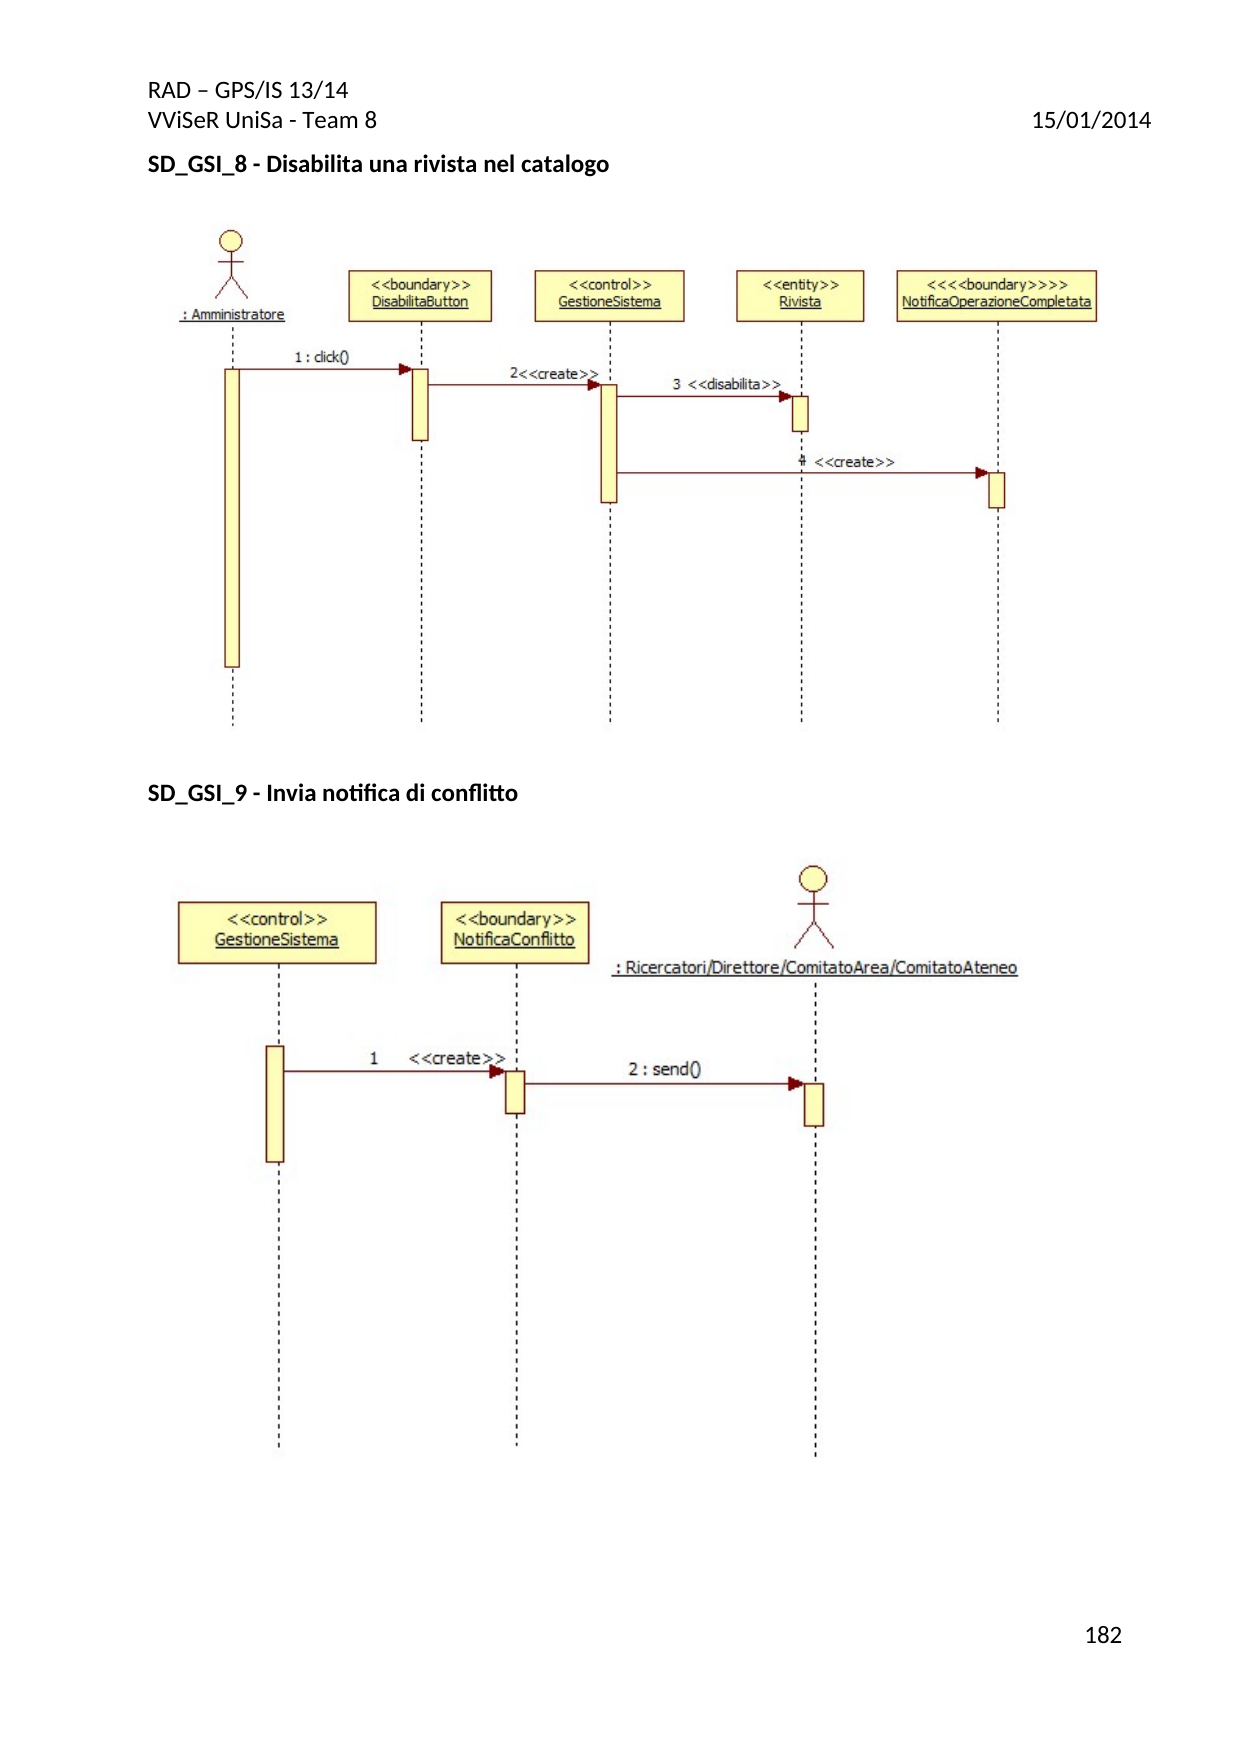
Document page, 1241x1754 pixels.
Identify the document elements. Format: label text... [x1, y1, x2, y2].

text SD_GSI_9 - Invia notifica di conflitto [148, 777, 1122, 807]
picture [147, 203, 1123, 752]
text SD_GSI_8 - Disabilita una rivista nel catalogo [148, 148, 1122, 178]
picture [147, 833, 1056, 1490]
